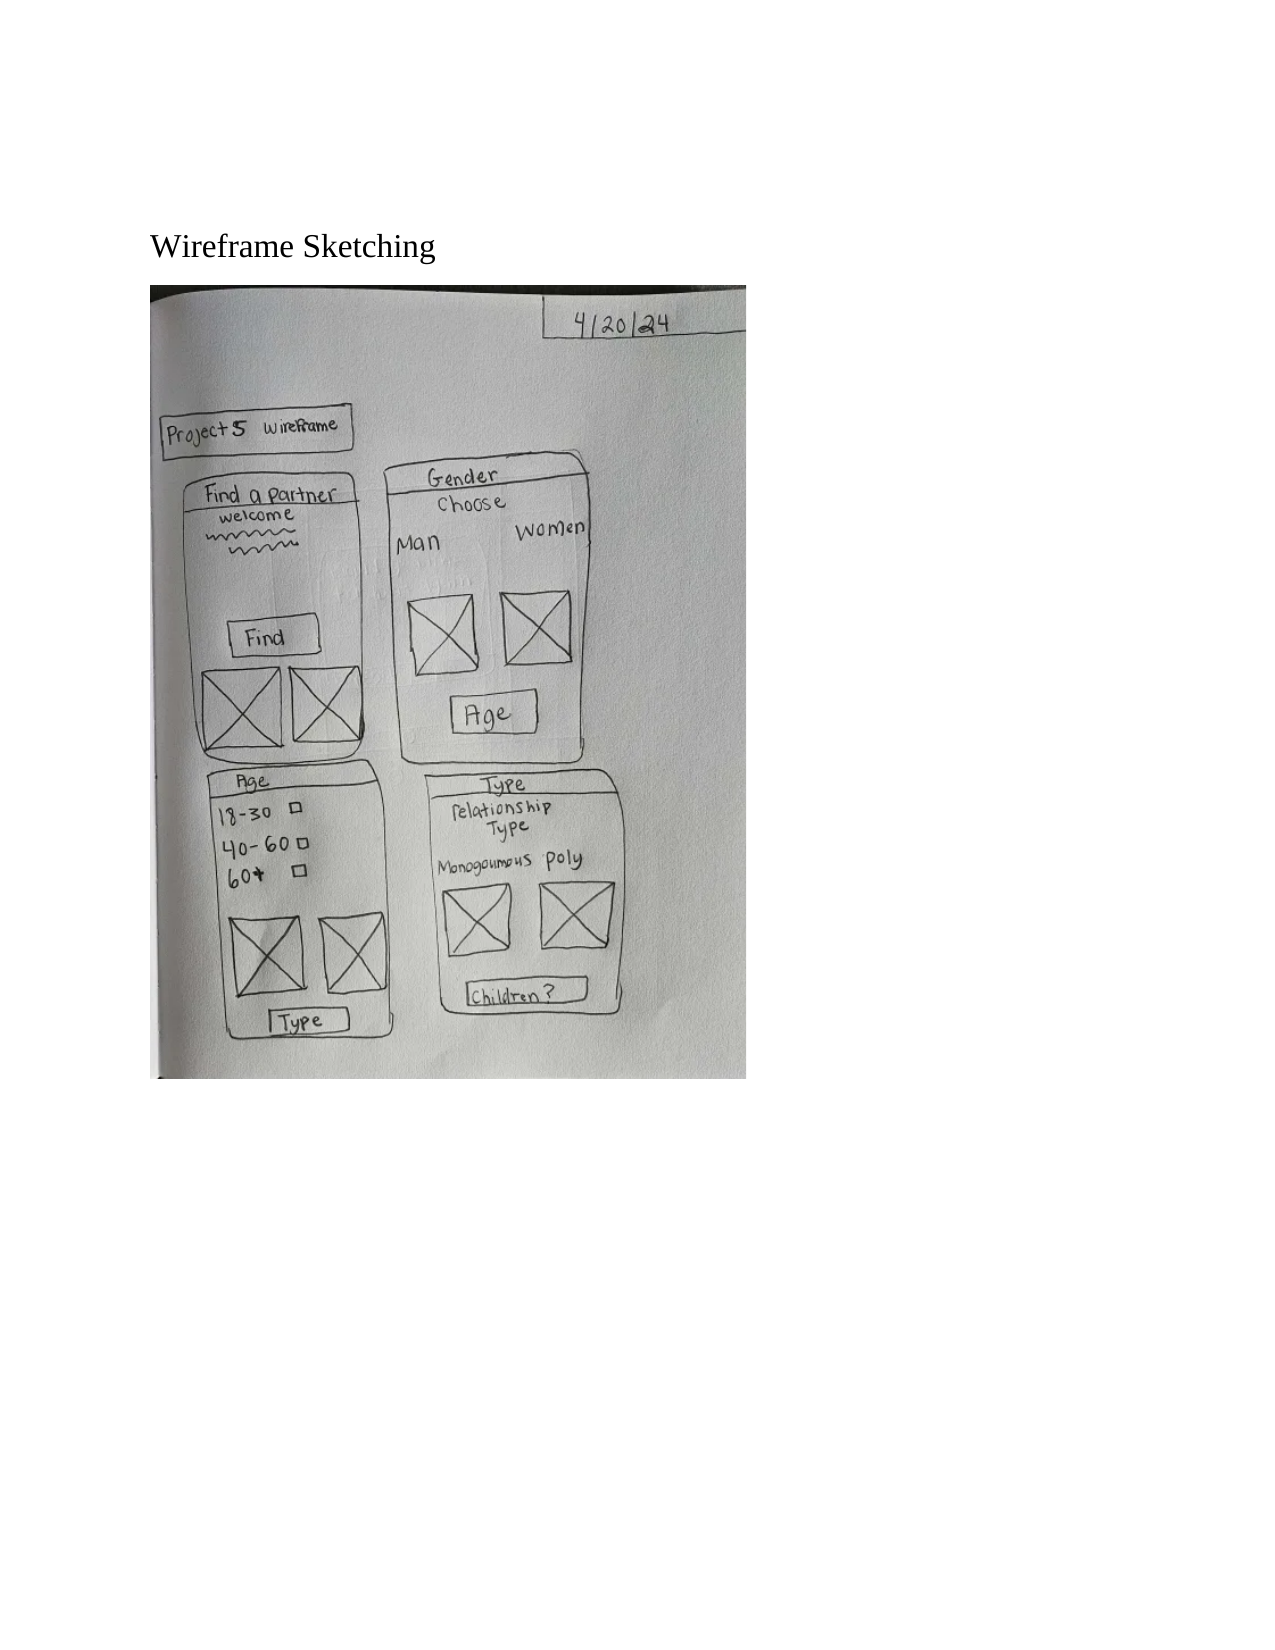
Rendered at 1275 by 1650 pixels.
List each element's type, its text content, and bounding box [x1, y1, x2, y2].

subtitle Wireframe Sketching [150, 226, 1125, 264]
picture [150, 285, 747, 1079]
